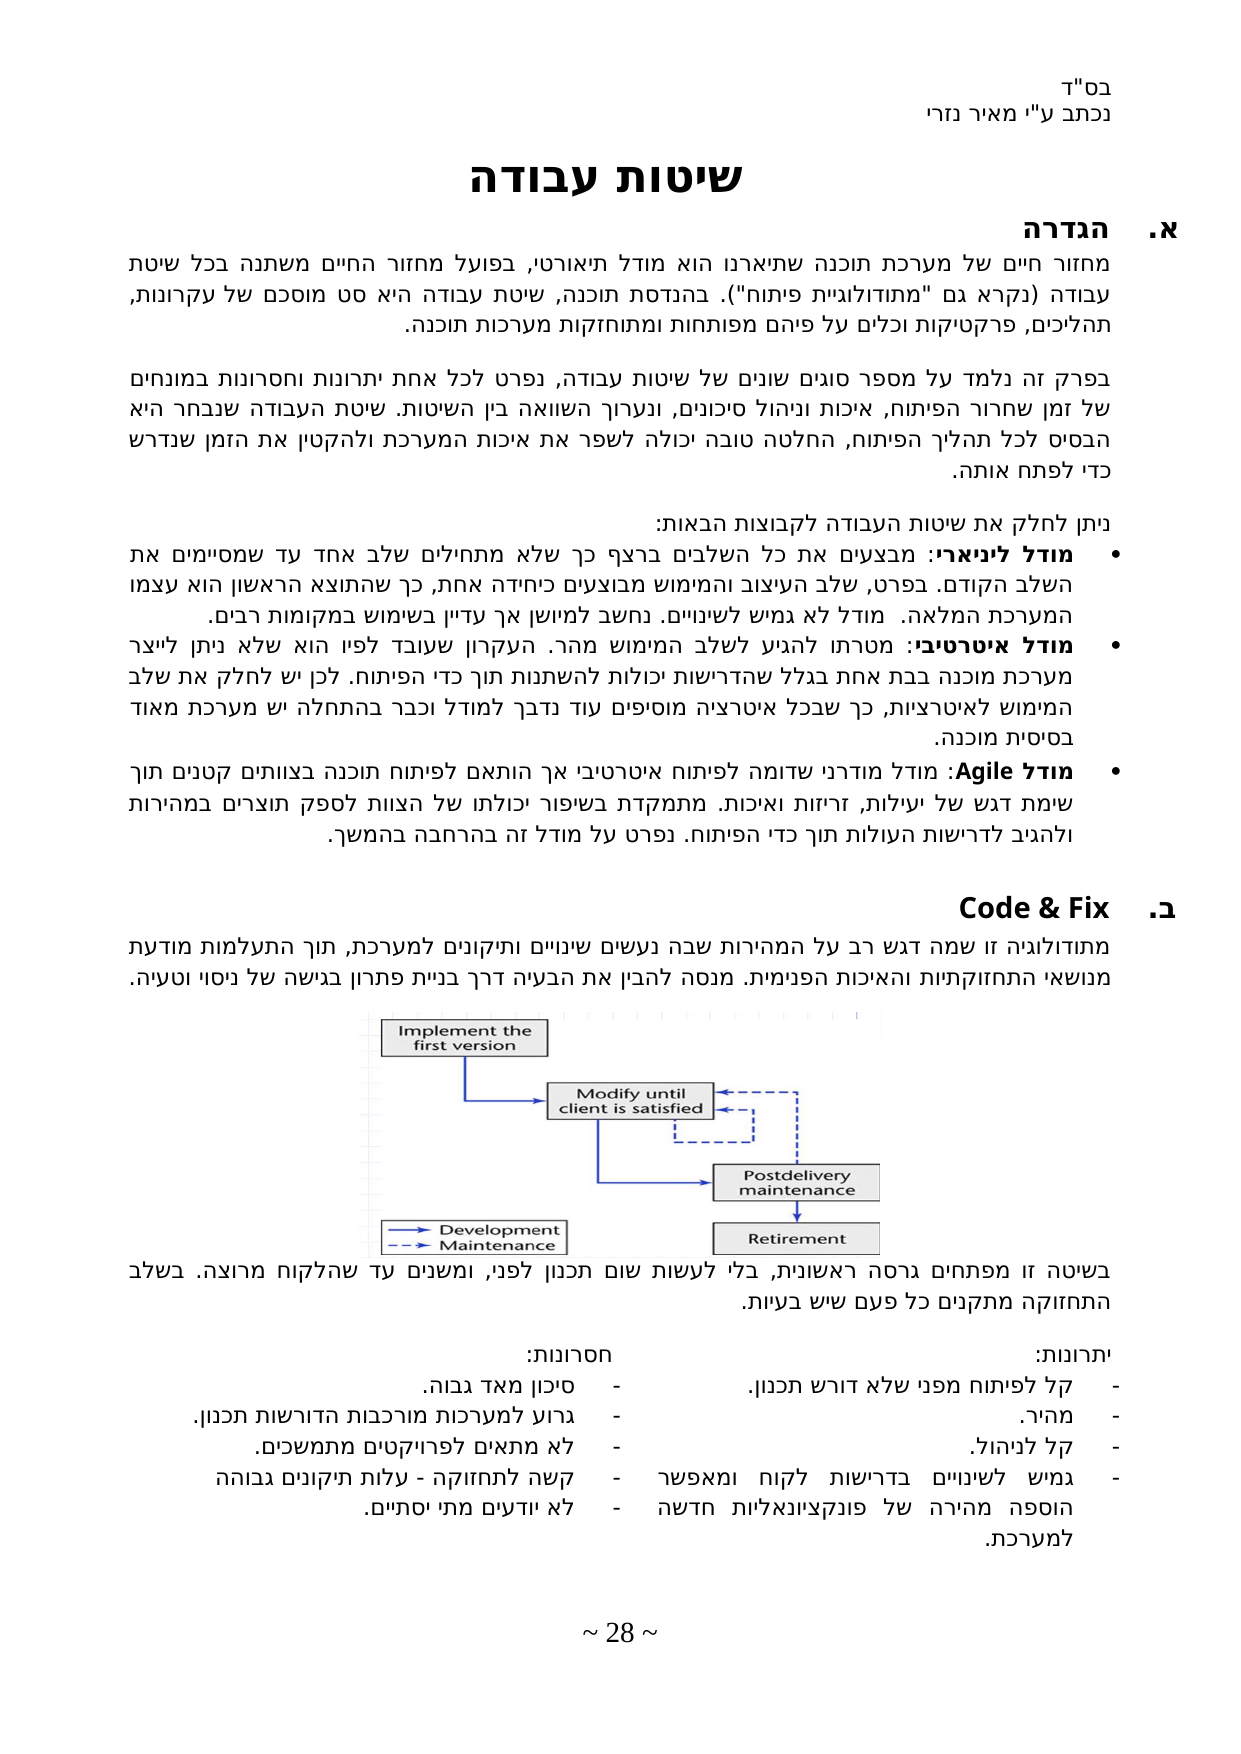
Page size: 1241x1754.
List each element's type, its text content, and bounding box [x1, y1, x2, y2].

list לא יודעים מתי יסתיים. [187, 1494, 613, 1521]
list סיכון מאד גבוה. [187, 1372, 613, 1399]
subtitle הגדרה [128, 211, 1147, 245]
list קשה לתחזוקה - עלות תיקונים גבוהה [187, 1464, 613, 1491]
list מהיר. [657, 1403, 1112, 1429]
list גמיש לשינויים בדרישות לקוח ומאפשר הוספה מהירה של פונקציונאליות חדשה למערכת. [657, 1464, 1112, 1552]
text בפרק זה נלמד על מספר סוגים שונים של שיטות עבודה, נפרט לכל אחת יתרונות וחסרונות במונחים של זמן שחרור הפיתוח, איכות וניהול סיכונים, ונערוך השוואה בין השיטות. שיטת העבודה שנבחר היא הבסיס לכל תהליך הפיתוח, החלטה טובה יכולה לשפר את איכות המערכת ולהקטין את הזמן שנדרש כדי לפתח אותה. [128, 365, 1112, 483]
list מודל איטרטיבי: מטרתו להגיע לשלב המימוש מהר. העקרון שעובד לפיו הוא שלא ניתן לייצר מערכת מוכנה בבת אחת בגלל שהדרישות יכולות להשתנות תוך כדי הפיתוח. לכן יש לחלק את שלב המימוש לאיטרציות, כך שבכל איטרציה מוסיפים עוד נדבך למודל וכבר בהתחלה יש מערכת מאוד בסיסית מוכנה. [128, 633, 1112, 751]
picture [358, 1012, 882, 1258]
list מודל Agile: מודל מודרני שדומה לפיתוח איטרטיבי אך הותאם לפיתוח תוכנה בצוותים קטנים תוך שימת דגש של יעילות, זריזות ואיכות. מתמקדת בשיפור יכולתו של הצוות לספק תוצרים במהירות ולהגיב לדרישות העולות תוך כדי הפיתוח. נפרט על מודל זה בהרחבה בהמשך. [128, 755, 1112, 848]
list קל לניהול. [657, 1433, 1112, 1460]
text חסרונות: [187, 1341, 613, 1368]
list קל לפיתוח מפני שלא דורש תכנון. [657, 1372, 1112, 1399]
text ניתן לחלק את שיטות העבודה לקבוצות הבאות: [128, 510, 1112, 537]
list לא מתאים לפרויקטים מתמשכים. [187, 1433, 613, 1460]
subtitle Code & Fix [128, 888, 1147, 927]
text מחזור חיים של מערכת תוכנה שתיארנו הוא מודל תיאורטי, בפועל מחזור החיים משתנה בכל שיטת עבודה (נקרא גם "מתודולוגיית פיתוח"). בהנדסת תוכנה, שיטת עבודה היא סט מוסכם של עקרונות, תהליכים, פרקטיקות וכלים על פיהם מפותחות ומתוחזקות מערכות תוכנה. [128, 250, 1112, 338]
list גרוע למערכות מורכבות הדורשות תכנון. [187, 1403, 613, 1429]
subtitle שיטות עבודה [128, 150, 1082, 203]
text יתרונות: [657, 1341, 1112, 1368]
list מודל ליניארי: מבצעים את כל השלבים ברצף כך שלא מתחילים שלב אחד עד שמסיימים את השלב הקודם. בפרט, שלב העיצוב והמימוש מבוצעים כיחידה אחת, כך שהתוצא הראשון הוא עצמו המערכת המלאה. מודל לא גמיש לשינויים. נחשב למיושן אך עדיין בשימוש במקומות רבים. [128, 541, 1112, 629]
